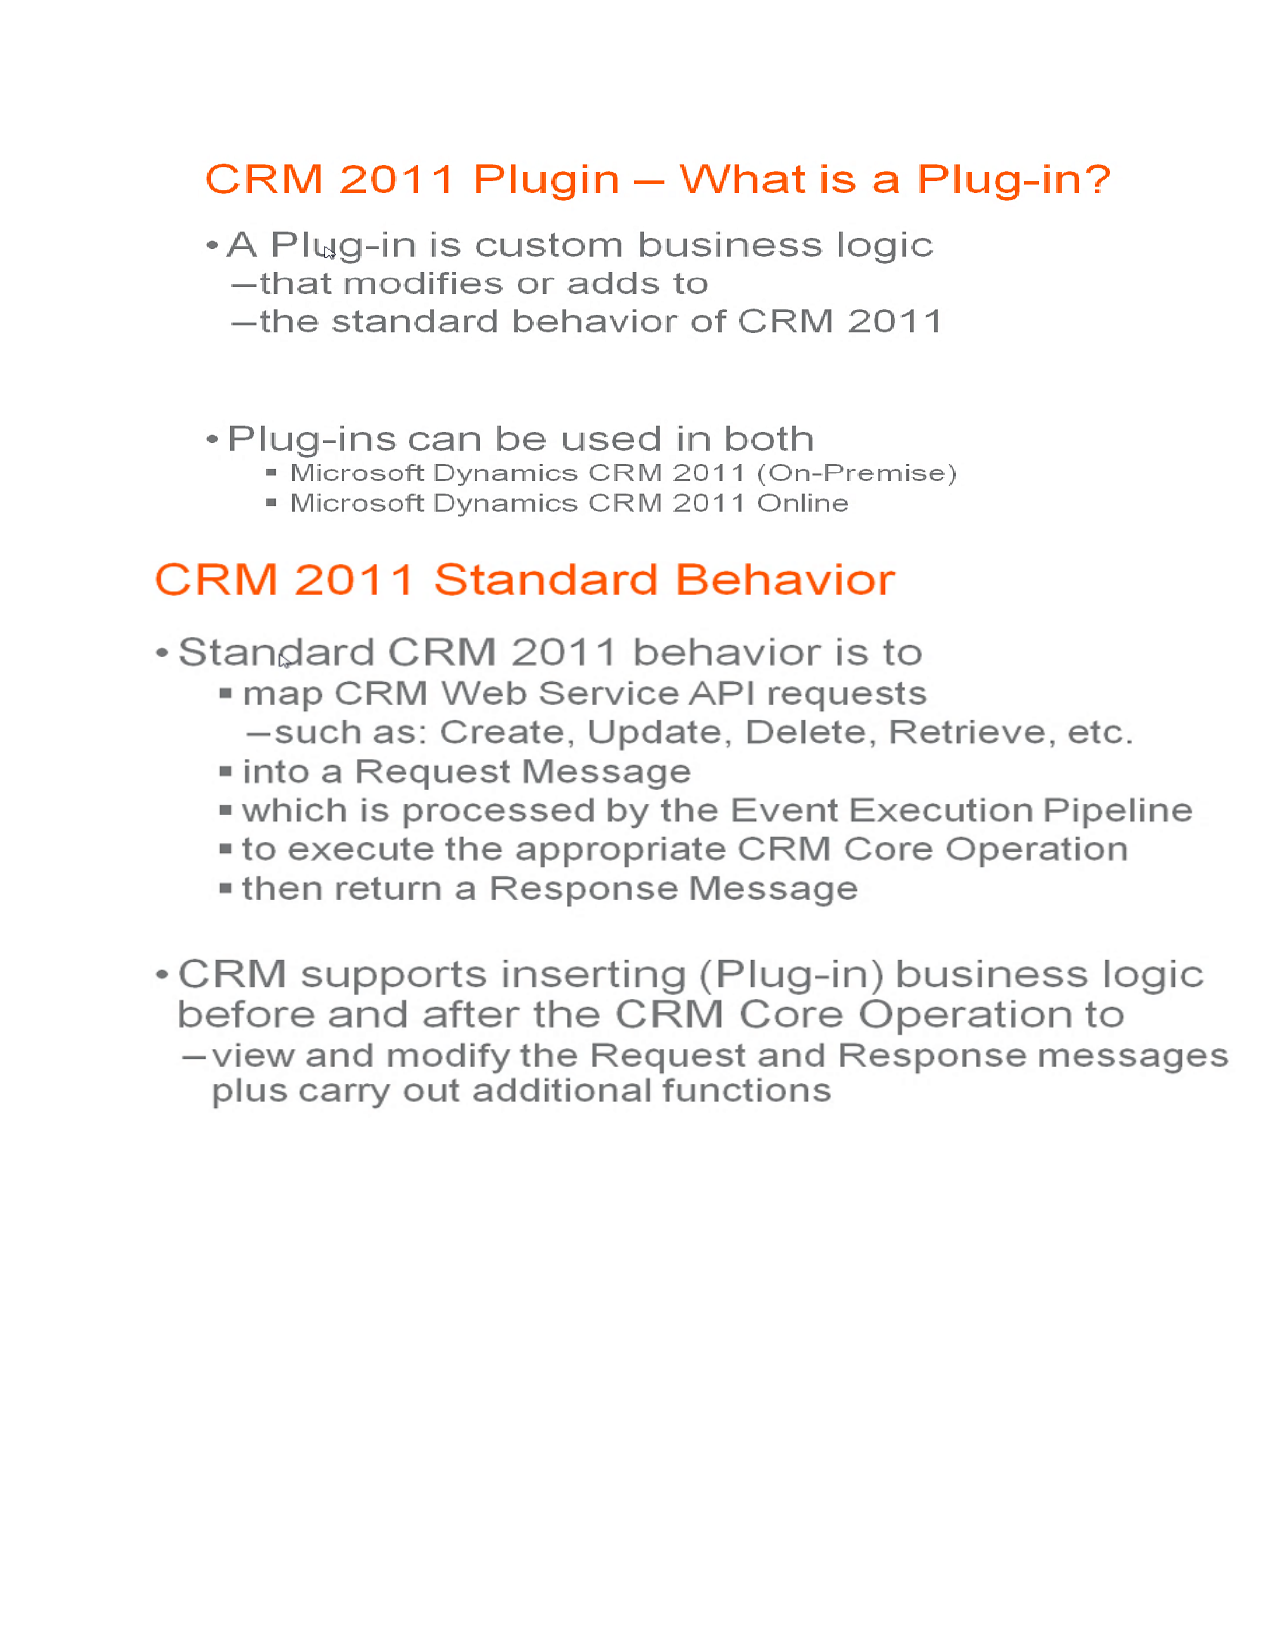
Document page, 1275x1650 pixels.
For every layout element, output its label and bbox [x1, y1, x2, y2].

picture [150, 150, 1124, 537]
picture [150, 561, 1237, 1118]
